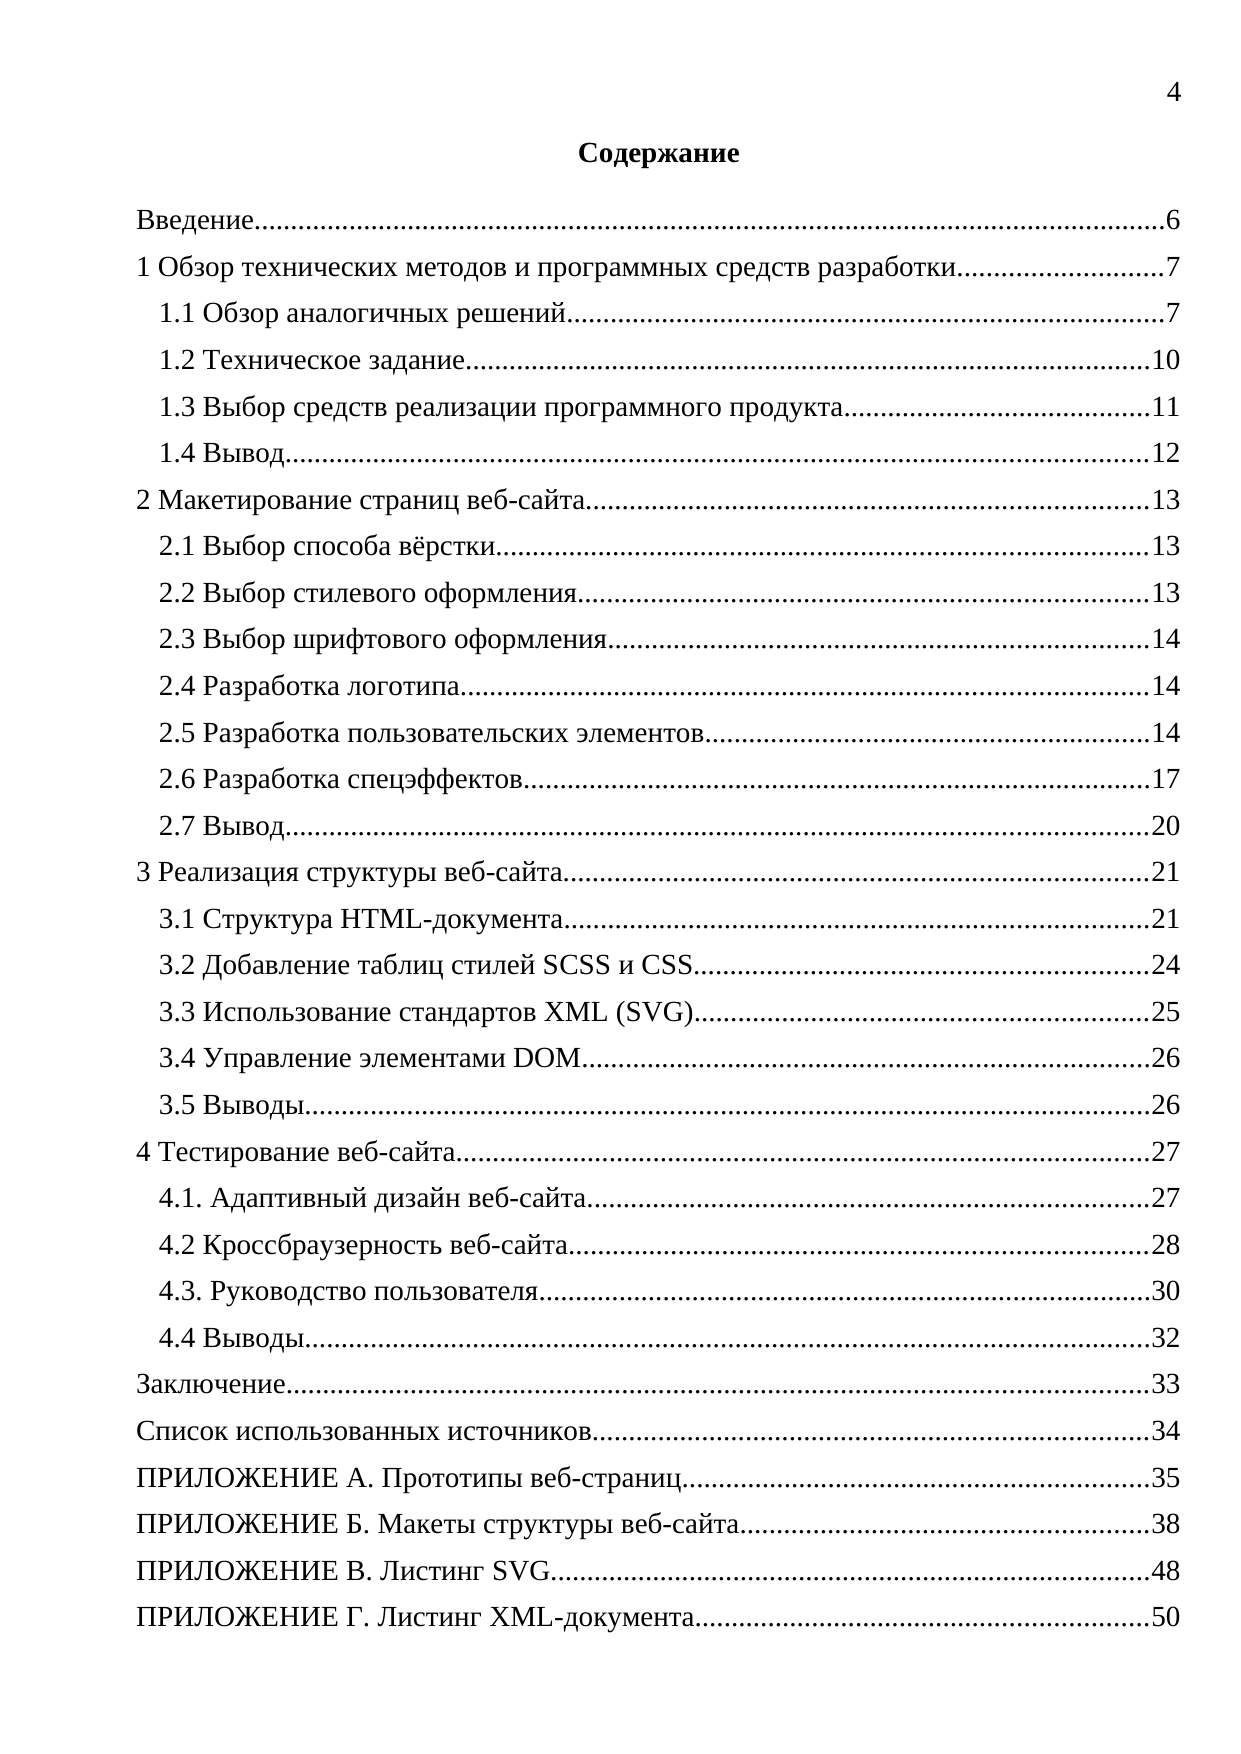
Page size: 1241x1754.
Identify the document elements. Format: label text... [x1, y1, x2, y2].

text Содержание [136, 135, 1181, 169]
